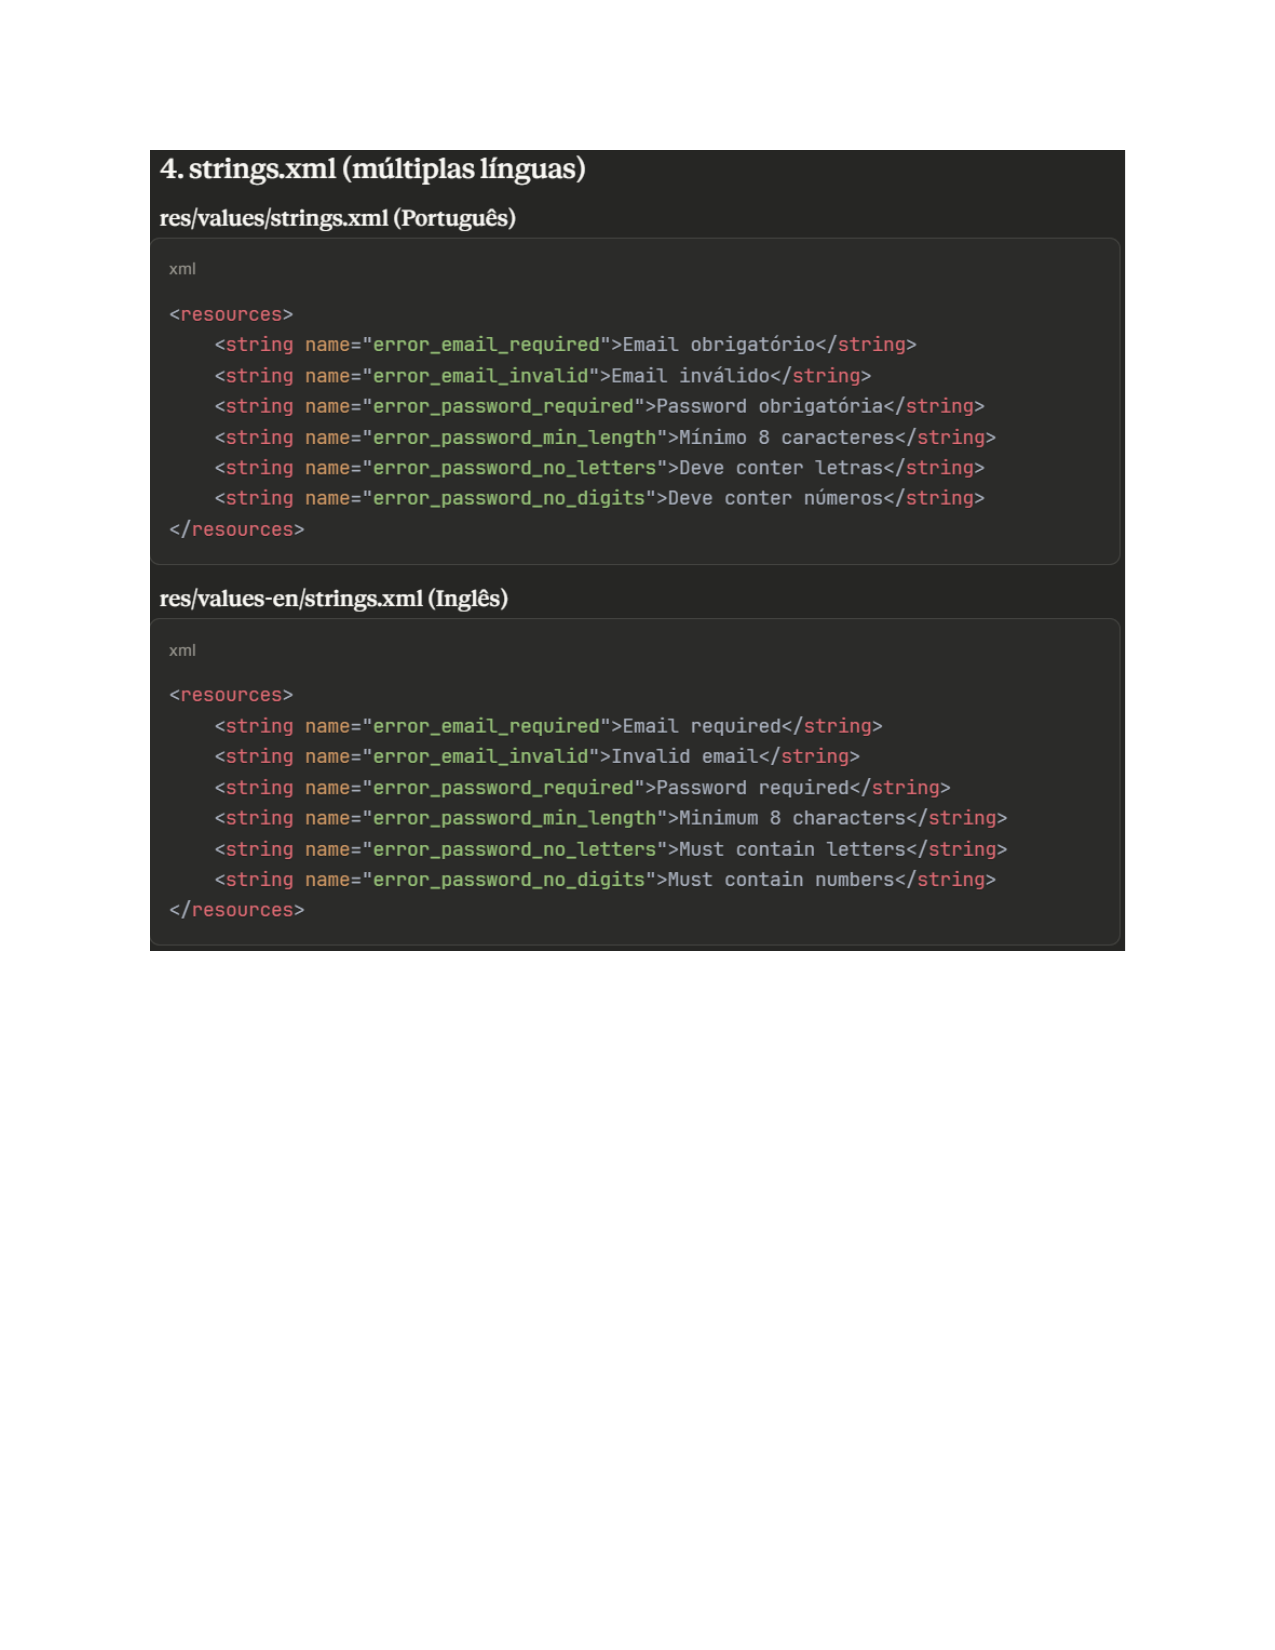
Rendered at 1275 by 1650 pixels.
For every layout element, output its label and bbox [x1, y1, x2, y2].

picture [150, 150, 1125, 951]
